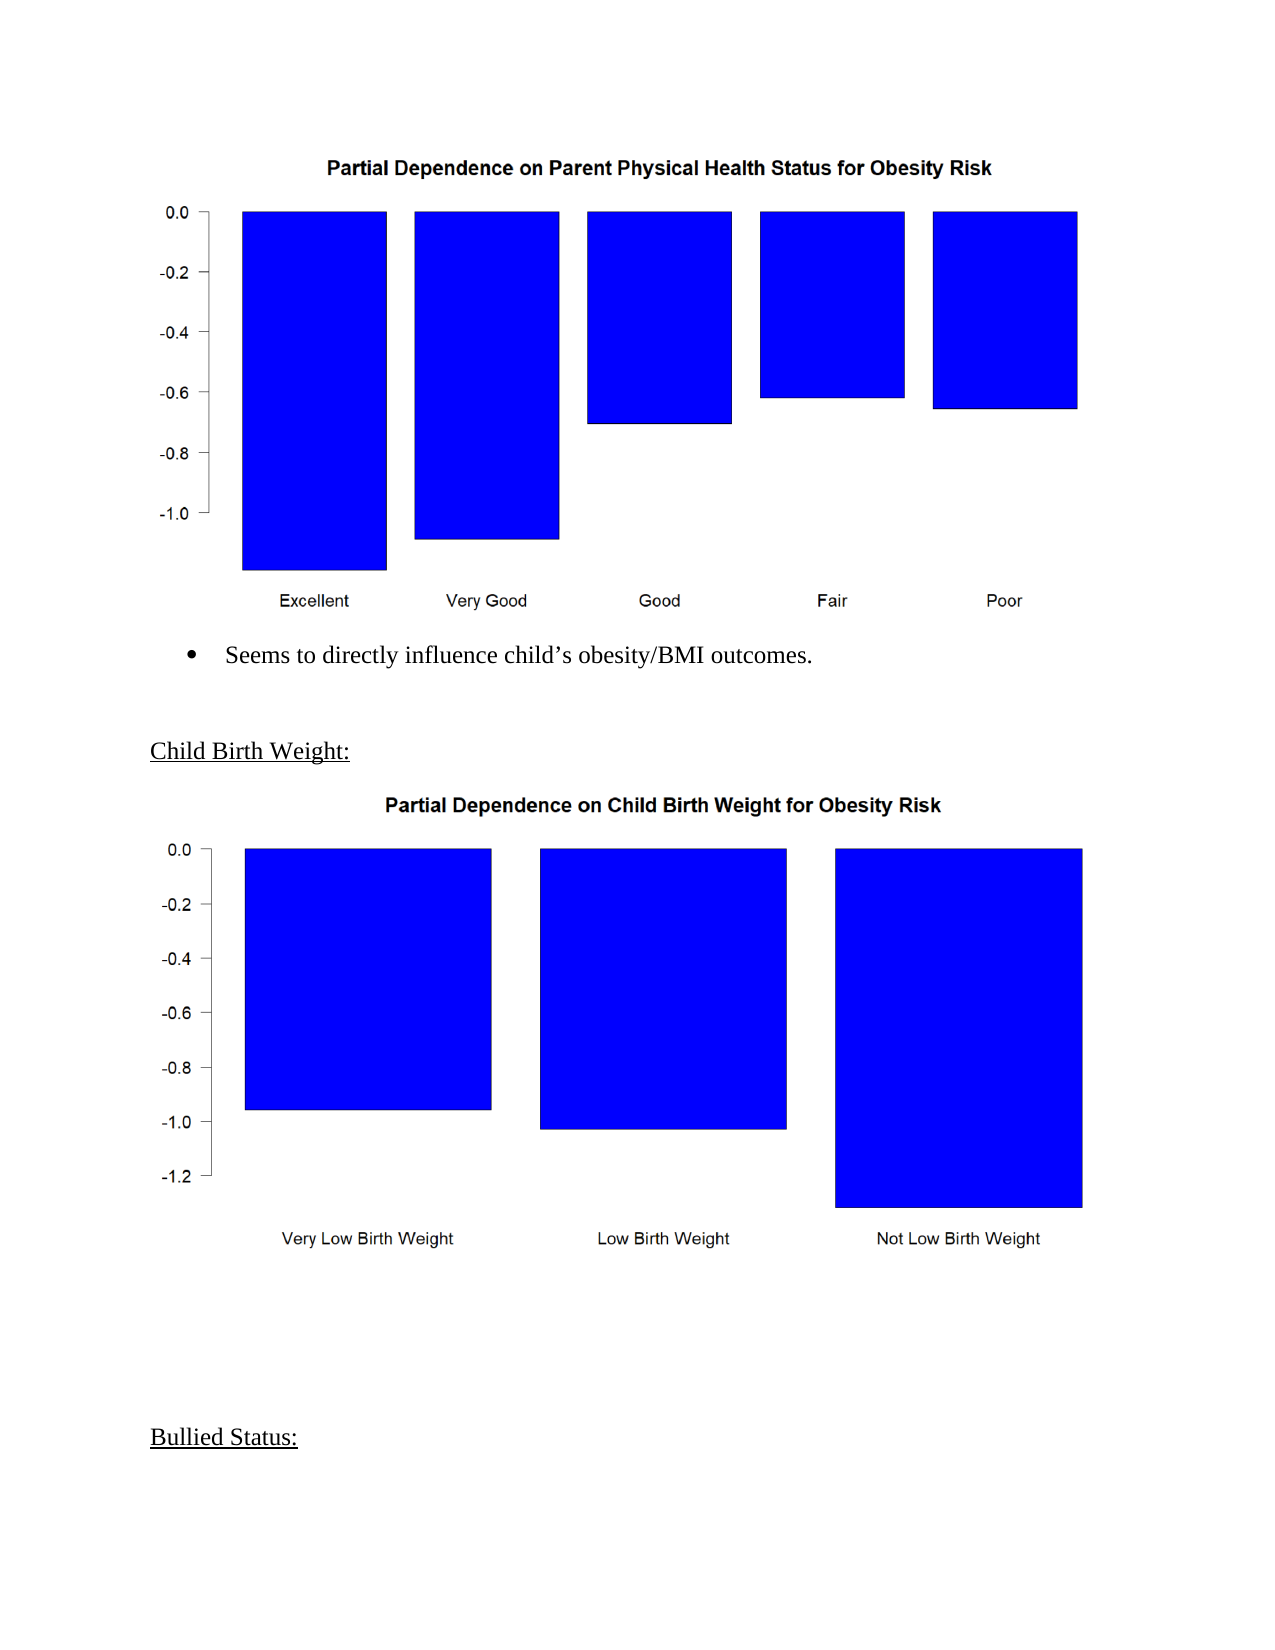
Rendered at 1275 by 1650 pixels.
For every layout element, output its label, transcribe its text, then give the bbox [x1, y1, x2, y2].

text Bullied Status: [150, 1422, 1125, 1451]
picture [150, 783, 1125, 1261]
text Child Birth Weight: [150, 736, 1125, 764]
list Seems to directly influence child’s obesity/BMI outcomes. [187, 640, 1125, 669]
picture [150, 150, 1125, 622]
